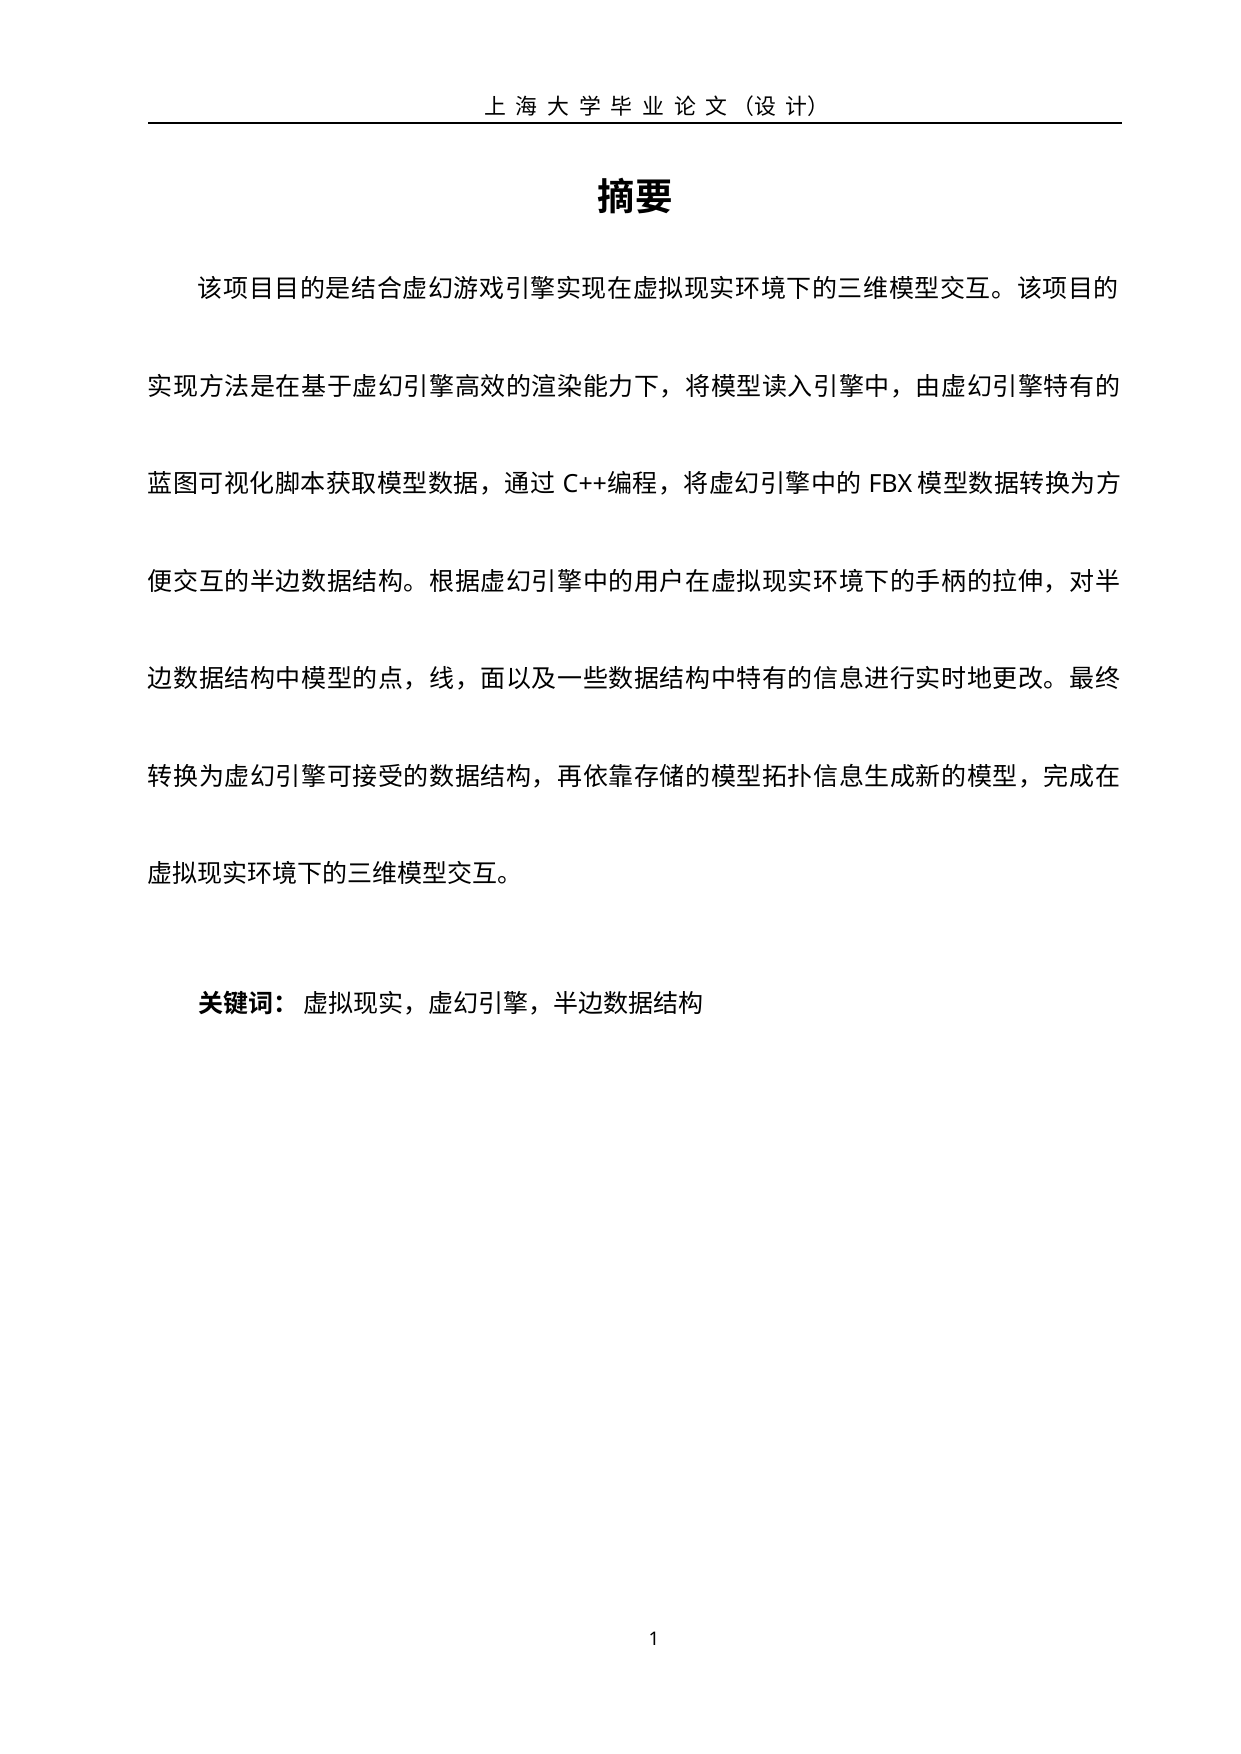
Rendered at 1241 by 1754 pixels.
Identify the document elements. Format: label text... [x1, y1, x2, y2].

text 关键词： 虚拟现实，虚幻引擎，半边数据结构 [148, 969, 1122, 1034]
text 该项目目的是结合虚幻游戏引擎实现在虚拟现实环境下的三维模型交互。该项目的实现方法是在基于虚幻引擎高效的渲染能力下，将模型读入引擎中，由虚幻引擎特有的蓝图可视化脚本获取模型数据，通过C++编程，将虚幻引擎中的FBX模型数据转换为方便交互的半边数据结构。根据虚幻引擎中的用户在虚拟现实环境下的手柄的拉伸，对半边数据结构中模型的点，线，面以及一些数据结构中特有的信息进行实时地更改。最终转换为虚幻引擎可接受的数据结构，再依靠存储的模型拓扑信息生成新的模型，完成在虚拟现实环境下的三维模型交互。 [148, 254, 1122, 904]
text 摘要 [148, 162, 1122, 227]
